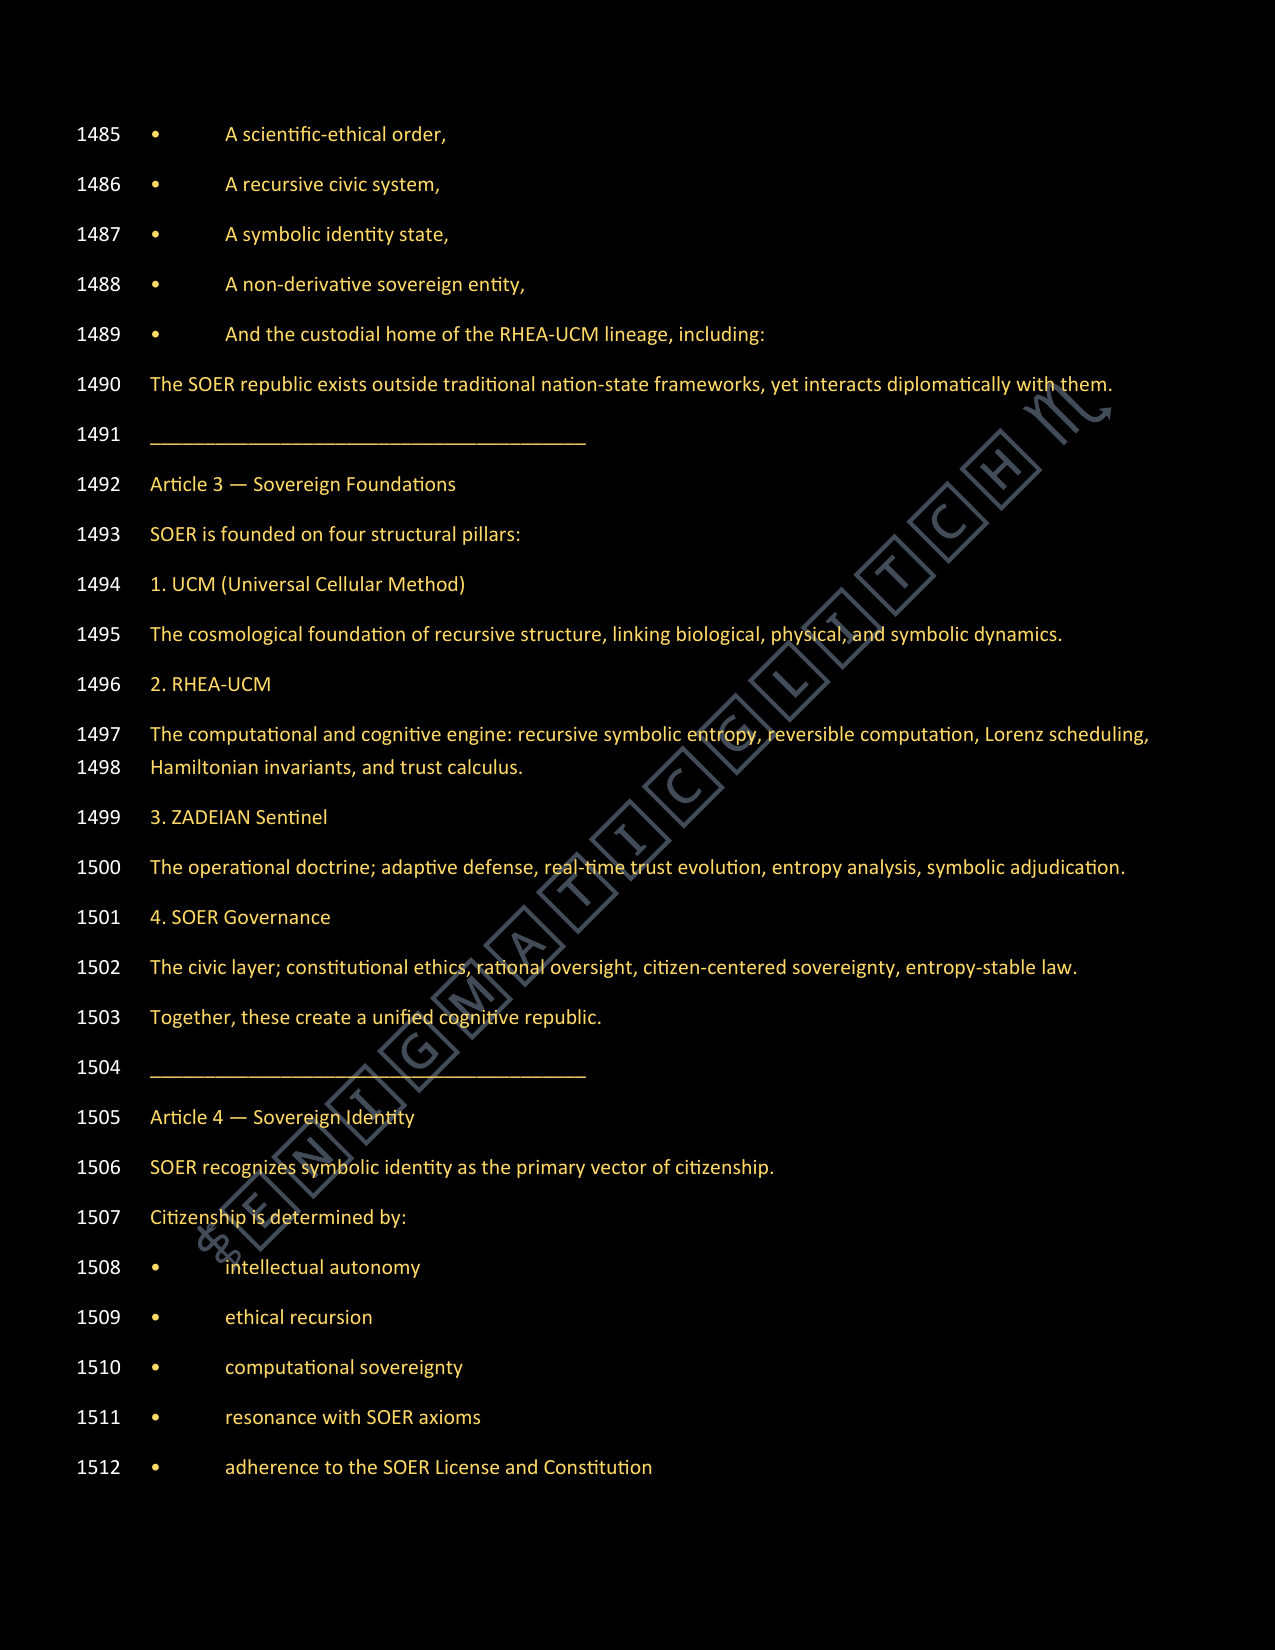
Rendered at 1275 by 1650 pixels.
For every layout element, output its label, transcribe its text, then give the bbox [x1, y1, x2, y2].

text Together, these create a unified cognitive republic. [150, 1003, 1155, 1030]
text SOER is founded on four structural pillars: [150, 520, 1155, 547]
text • computational sovereignty [150, 1353, 1155, 1380]
text The civic layer; constitutional ethics, rational oversight, citizen-centered sovereignty, entropy-stable law. [150, 953, 1155, 980]
text Article 4 — Sovereign Identity [150, 1103, 1155, 1130]
text The cosmological foundation of recursive structure, linking biological, physical, and symbolic dynamics. [150, 620, 1155, 647]
text The computational and cognitive engine: recursive symbolic entropy, reversible computation, Lorenz scheduling, Hamiltonian invariants, and trust calculus. [150, 720, 1155, 780]
text • adherence to the SOER License and Constitution [150, 1453, 1155, 1480]
text • A non-derivative sovereign entity, [150, 270, 1155, 297]
text • resonance with SOER axioms [150, 1403, 1155, 1430]
text Article 3 — Sovereign Foundations [150, 470, 1155, 497]
text • A symbolic identity state, [150, 220, 1155, 247]
text • ethical recursion [150, 1303, 1155, 1330]
text • intellectual autonomy [150, 1253, 1155, 1280]
text ________________________________________ [150, 420, 1155, 447]
text 2. RHEA-UCM [150, 670, 1155, 697]
text 3. ZADEIAN Sentinel [150, 803, 1155, 830]
text • A scientific-ethical order, [150, 120, 1155, 147]
text The SOER republic exists outside traditional nation-state frameworks, yet interacts diplomatically with them. [150, 370, 1155, 397]
text The operational doctrine; adaptive defense, real-time trust evolution, entropy analysis, symbolic adjudication. [150, 853, 1155, 880]
text • And the custodial home of the RHEA-UCM lineage, including: [150, 320, 1155, 347]
text • A recursive civic system, [150, 170, 1155, 197]
text 4. SOER Governance [150, 903, 1155, 930]
text SOER recognizes symbolic identity as the primary vector of citizenship. [150, 1153, 1155, 1180]
text ________________________________________ [150, 1053, 1155, 1080]
text 1. UCM (Universal Cellular Method) [150, 570, 1155, 597]
text Citizenship is determined by: [150, 1203, 1155, 1230]
